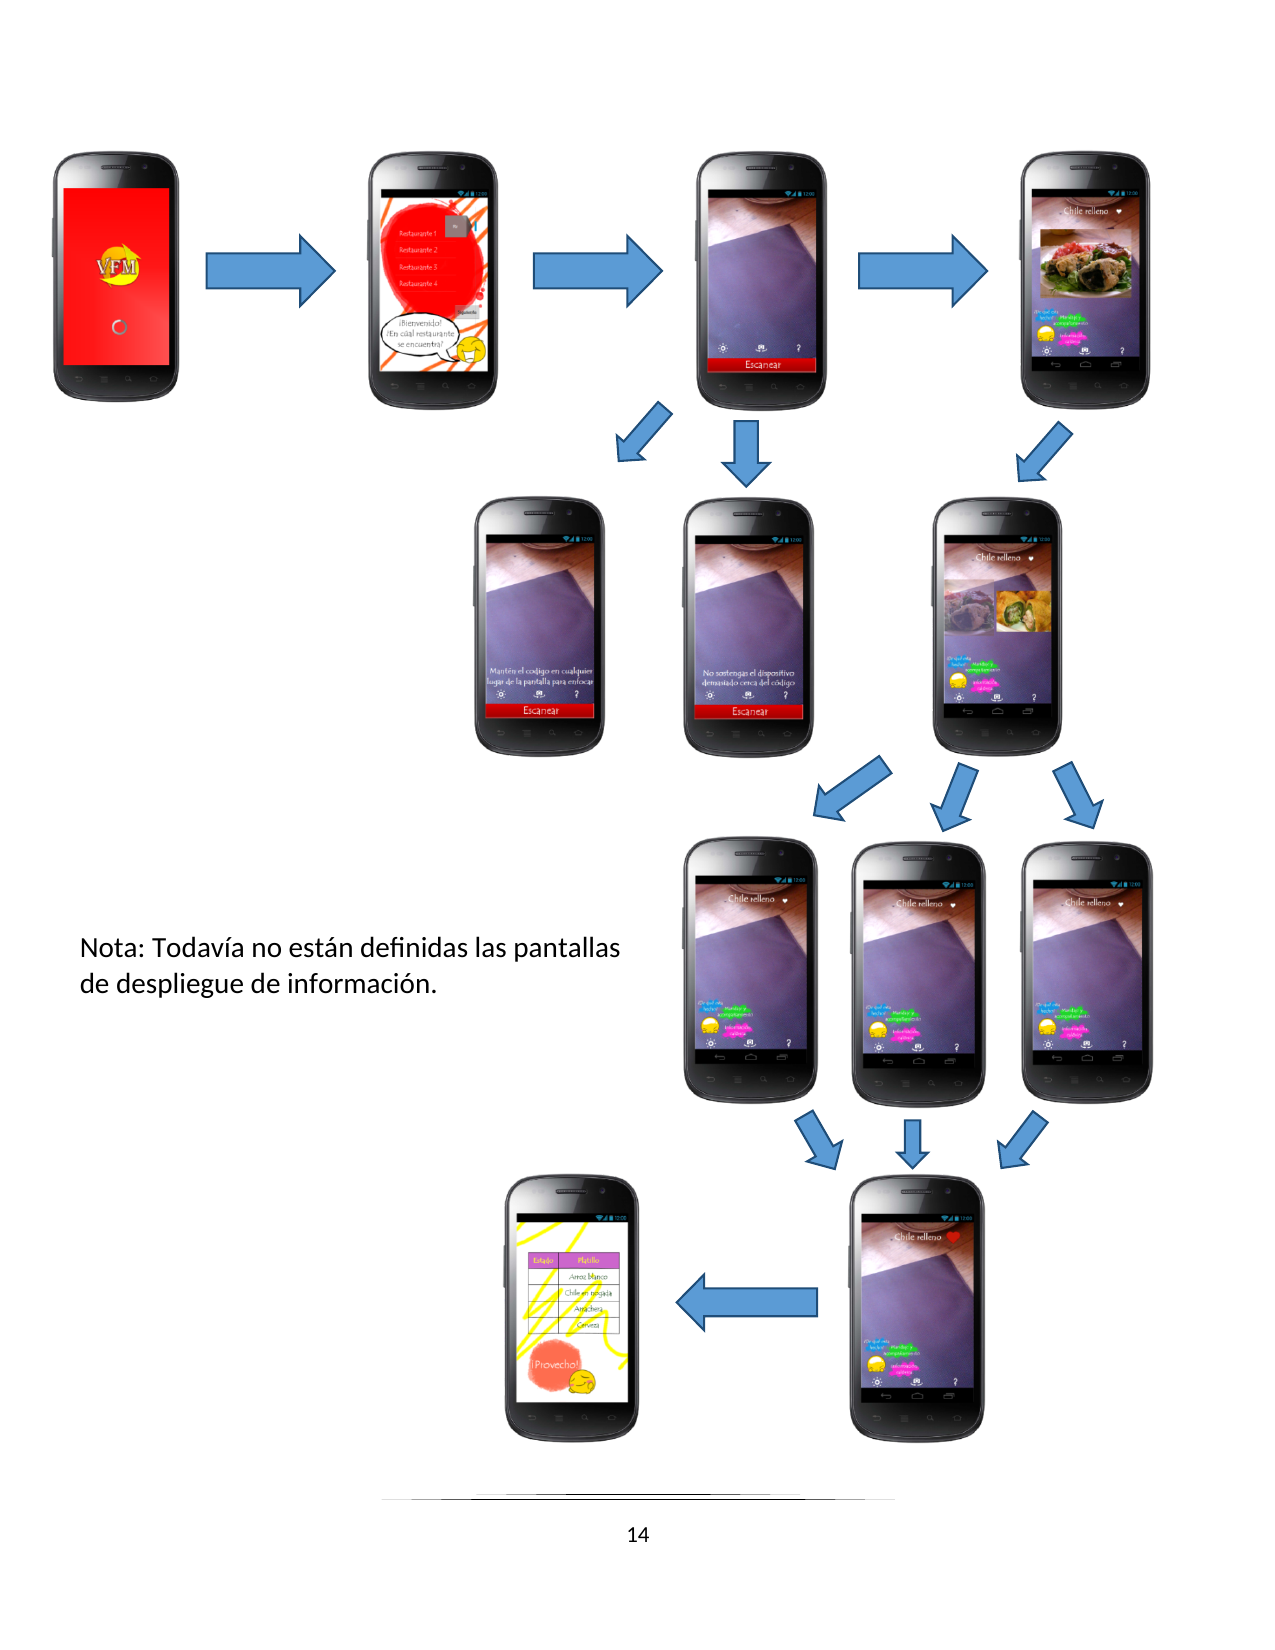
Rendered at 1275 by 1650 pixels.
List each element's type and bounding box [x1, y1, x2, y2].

picture [678, 493, 817, 761]
picture [363, 147, 501, 413]
picture [1016, 147, 1154, 413]
picture [500, 1170, 643, 1446]
picture [1016, 837, 1156, 1107]
picture [678, 832, 821, 1107]
picture [928, 493, 1066, 760]
picture [846, 837, 989, 1111]
picture [48, 147, 182, 405]
picture [469, 492, 608, 760]
picture [691, 147, 830, 414]
picture [844, 1170, 988, 1446]
